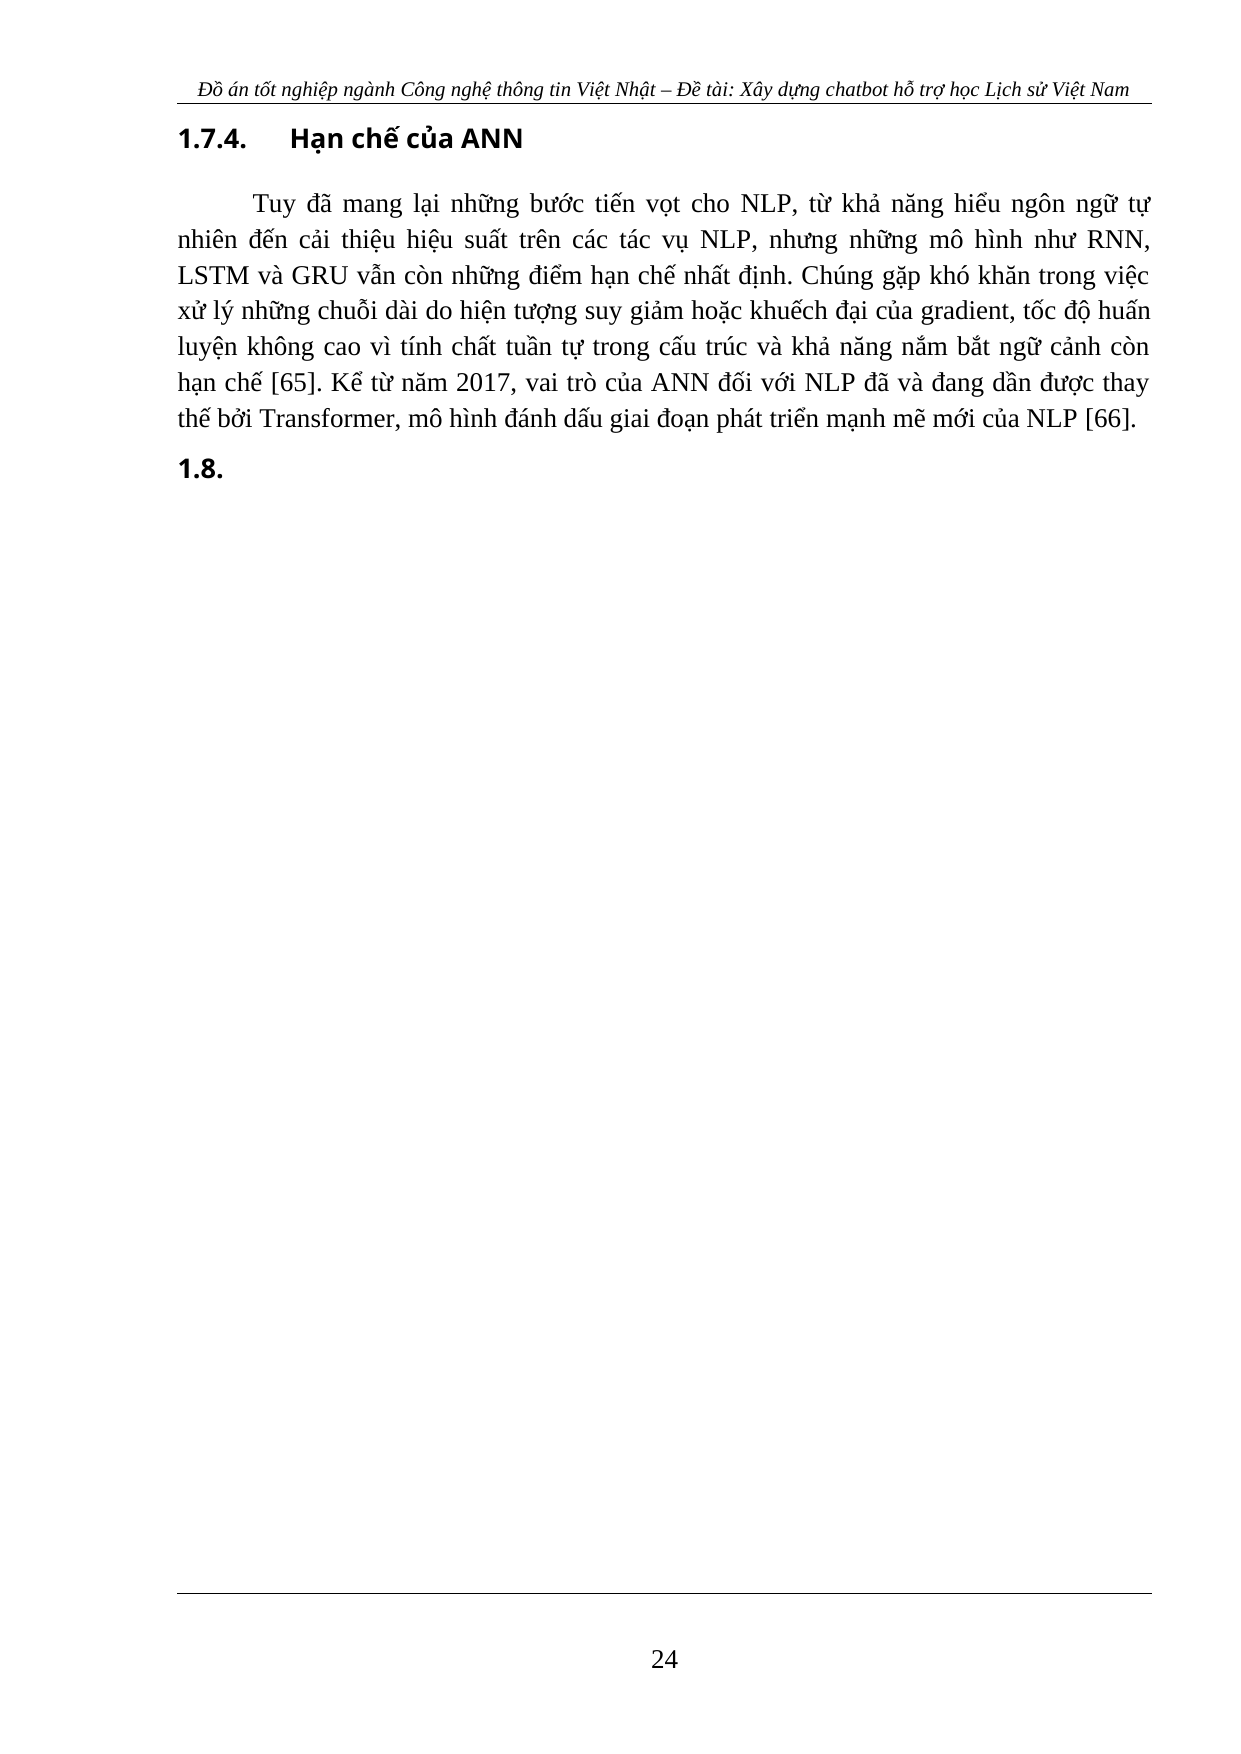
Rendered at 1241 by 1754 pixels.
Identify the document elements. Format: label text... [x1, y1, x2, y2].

subtitle Hạn chế của ANN [177, 119, 1152, 156]
text Tuy đã mang lại những bước tiến vọt cho NLP, từ khả năng hiểu ngôn ngữ tự nhiên đến cải thiệu hiệu suất trên các tác vụ NLP, nhưng những mô hình như RNN, LSTM và GRU vẫn còn những điểm hạn chế nhất định. Chúng gặp khó khăn trong việc xử lý những chuỗi dài do hiện tượng suy giảm hoặc khuếch đại của gradient, tốc độ huấn luyện không cao vì tính chất tuần tự trong cấu trúc và khả năng nắm bắt ngữ cảnh còn hạn chế . Kể từ năm 2017, vai trò của ANN đối với NLP đã và đang dần được thay thế bởi Transformer, mô hình đánh dấu giai đoạn phát triển mạnh mẽ mới của NLP . [177, 187, 1152, 433]
